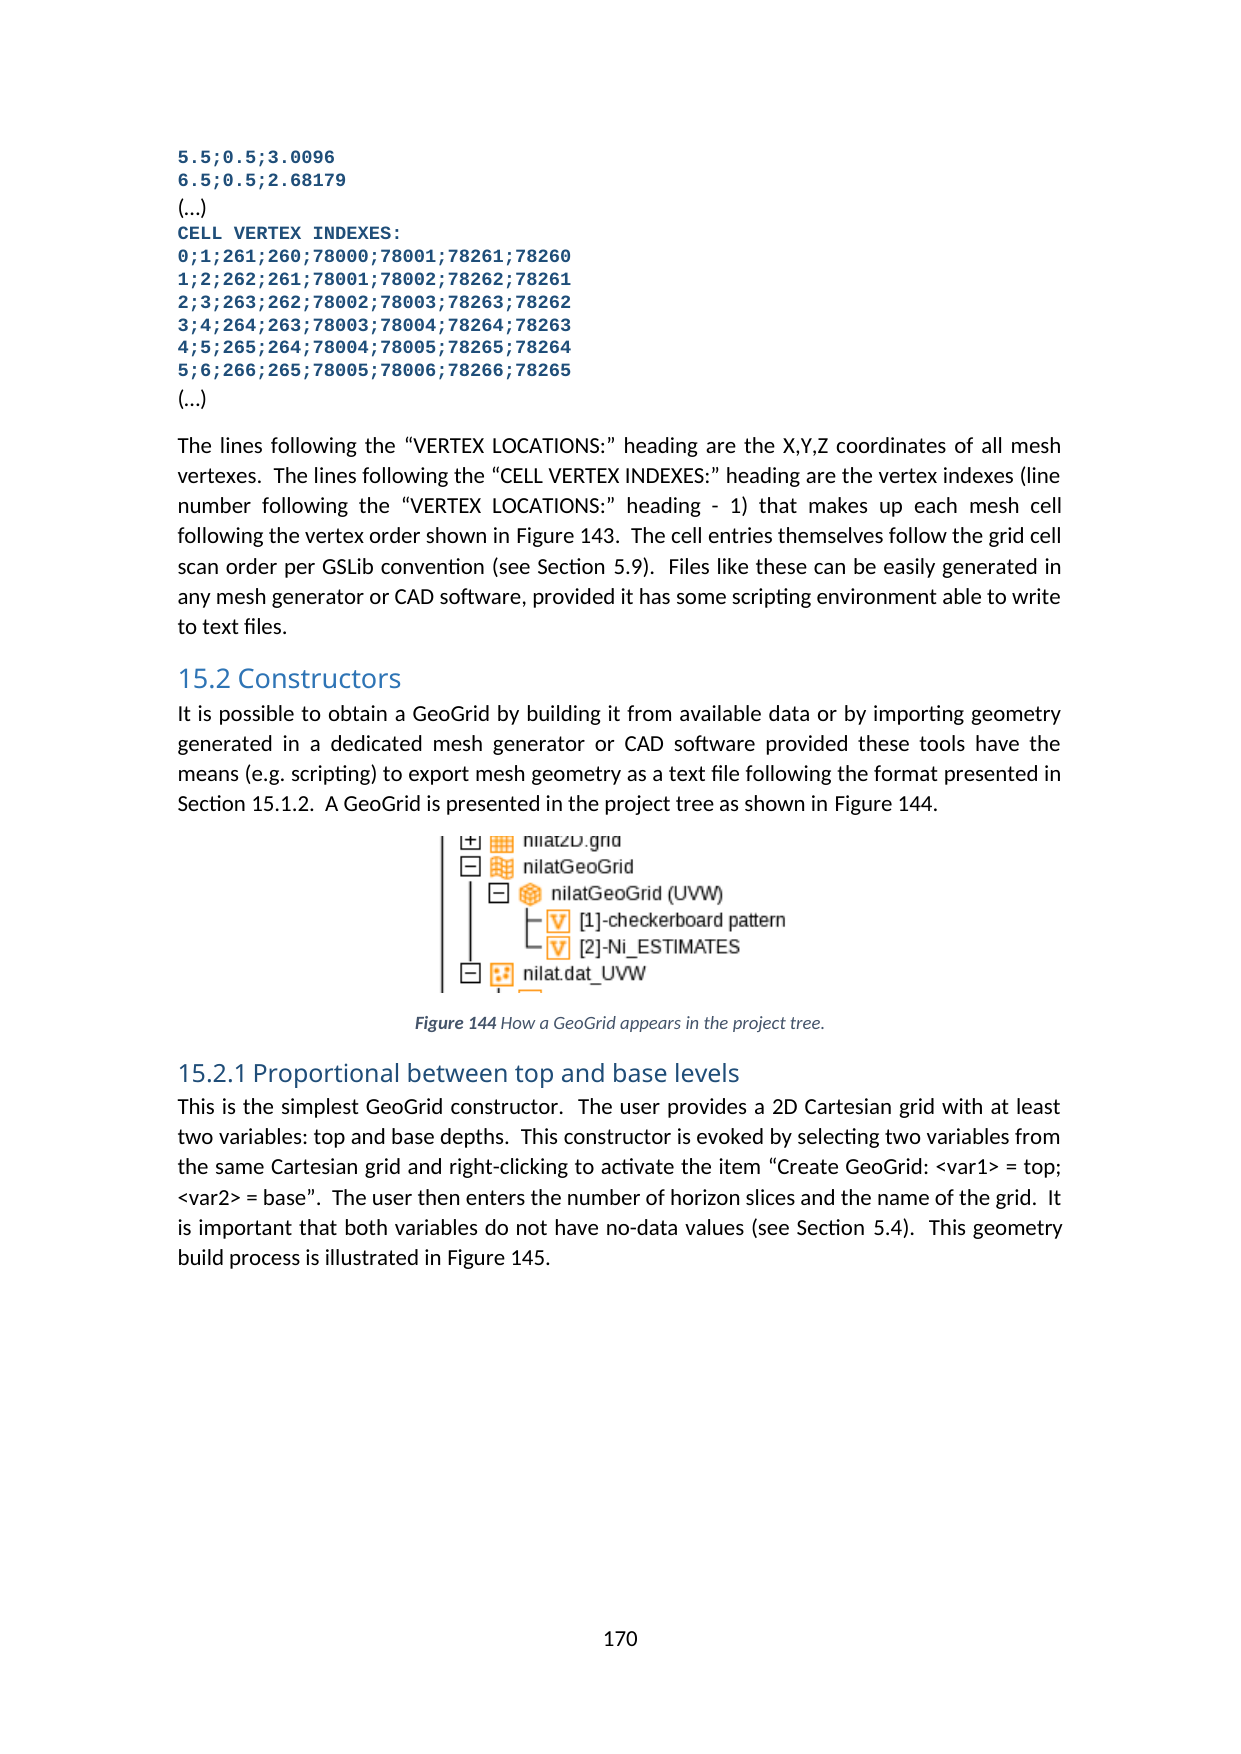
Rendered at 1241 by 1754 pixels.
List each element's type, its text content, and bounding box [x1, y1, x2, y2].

subtitle Constructors [177, 659, 1063, 696]
text 3;4;264;263;78003;78004;78264;78263 [177, 315, 1063, 337]
text (…) [177, 384, 1063, 412]
text The lines following the “VERTEX LOCATIONS:” heading are the X,Y,Z coordinates of all mesh vertexes. The lines following the “CELL VERTEX INDEXES:” heading are the vertex indexes (line number following the “VERTEX LOCATIONS:” heading - 1) that makes up each mesh cell following the vertex order shown in Figure 143. The cell entries themselves follow the grid cell scan order per GSLib convention (see Section 5.9). Files like these can be easily generated in any mesh generator or CAD software, provided it has some scripting environment able to write to text files. [177, 431, 1063, 640]
text 5.5;0.5;3.0096 [177, 148, 1063, 169]
text 2;3;263;262;78002;78003;78263;78262 [177, 292, 1063, 314]
text 4;5;265;264;78004;78005;78265;78264 [177, 338, 1063, 359]
text Figure 144 How a GeoGrid appears in the project tree. [177, 1011, 1063, 1034]
text (…) [177, 193, 1063, 221]
text This is the simplest GeoGrid constructor. The user provides a 2D Cartesian grid with at least two variables: top and base depths. This constructor is evoked by selecting two variables from the same Cartesian grid and right-clicking to activate the item “Create GeoGrid: <var1> = top; <var2> = base”. The user then enters the number of horizon slices and the name of the grid. It is important that both variables do not have no-data values (see Section 5.4). This geometry build process is illustrated in Figure 145. [177, 1092, 1063, 1271]
text 0;1;261;260;78000;78001;78261;78260 [177, 247, 1063, 268]
text 6.5;0.5;2.68179 [177, 171, 1063, 192]
picture [434, 836, 807, 993]
text It is possible to obtain a GeoGrid by building it from available data or by importing geometry generated in a dedicated mesh generator or CAD software provided these tools have the means (e.g. scripting) to export mesh geometry as a text file following the format presented in Section 15.1.2. A GeoGrid is presented in the project tree as shown in Figure 144. [177, 699, 1063, 817]
text 5;6;266;265;78005;78006;78266;78265 [177, 361, 1063, 382]
text 1;2;262;261;78001;78002;78262;78261 [177, 269, 1063, 291]
subtitle Proportional between top and base levels [177, 1055, 1063, 1089]
text CELL VERTEX INDEXES: [177, 224, 1063, 245]
